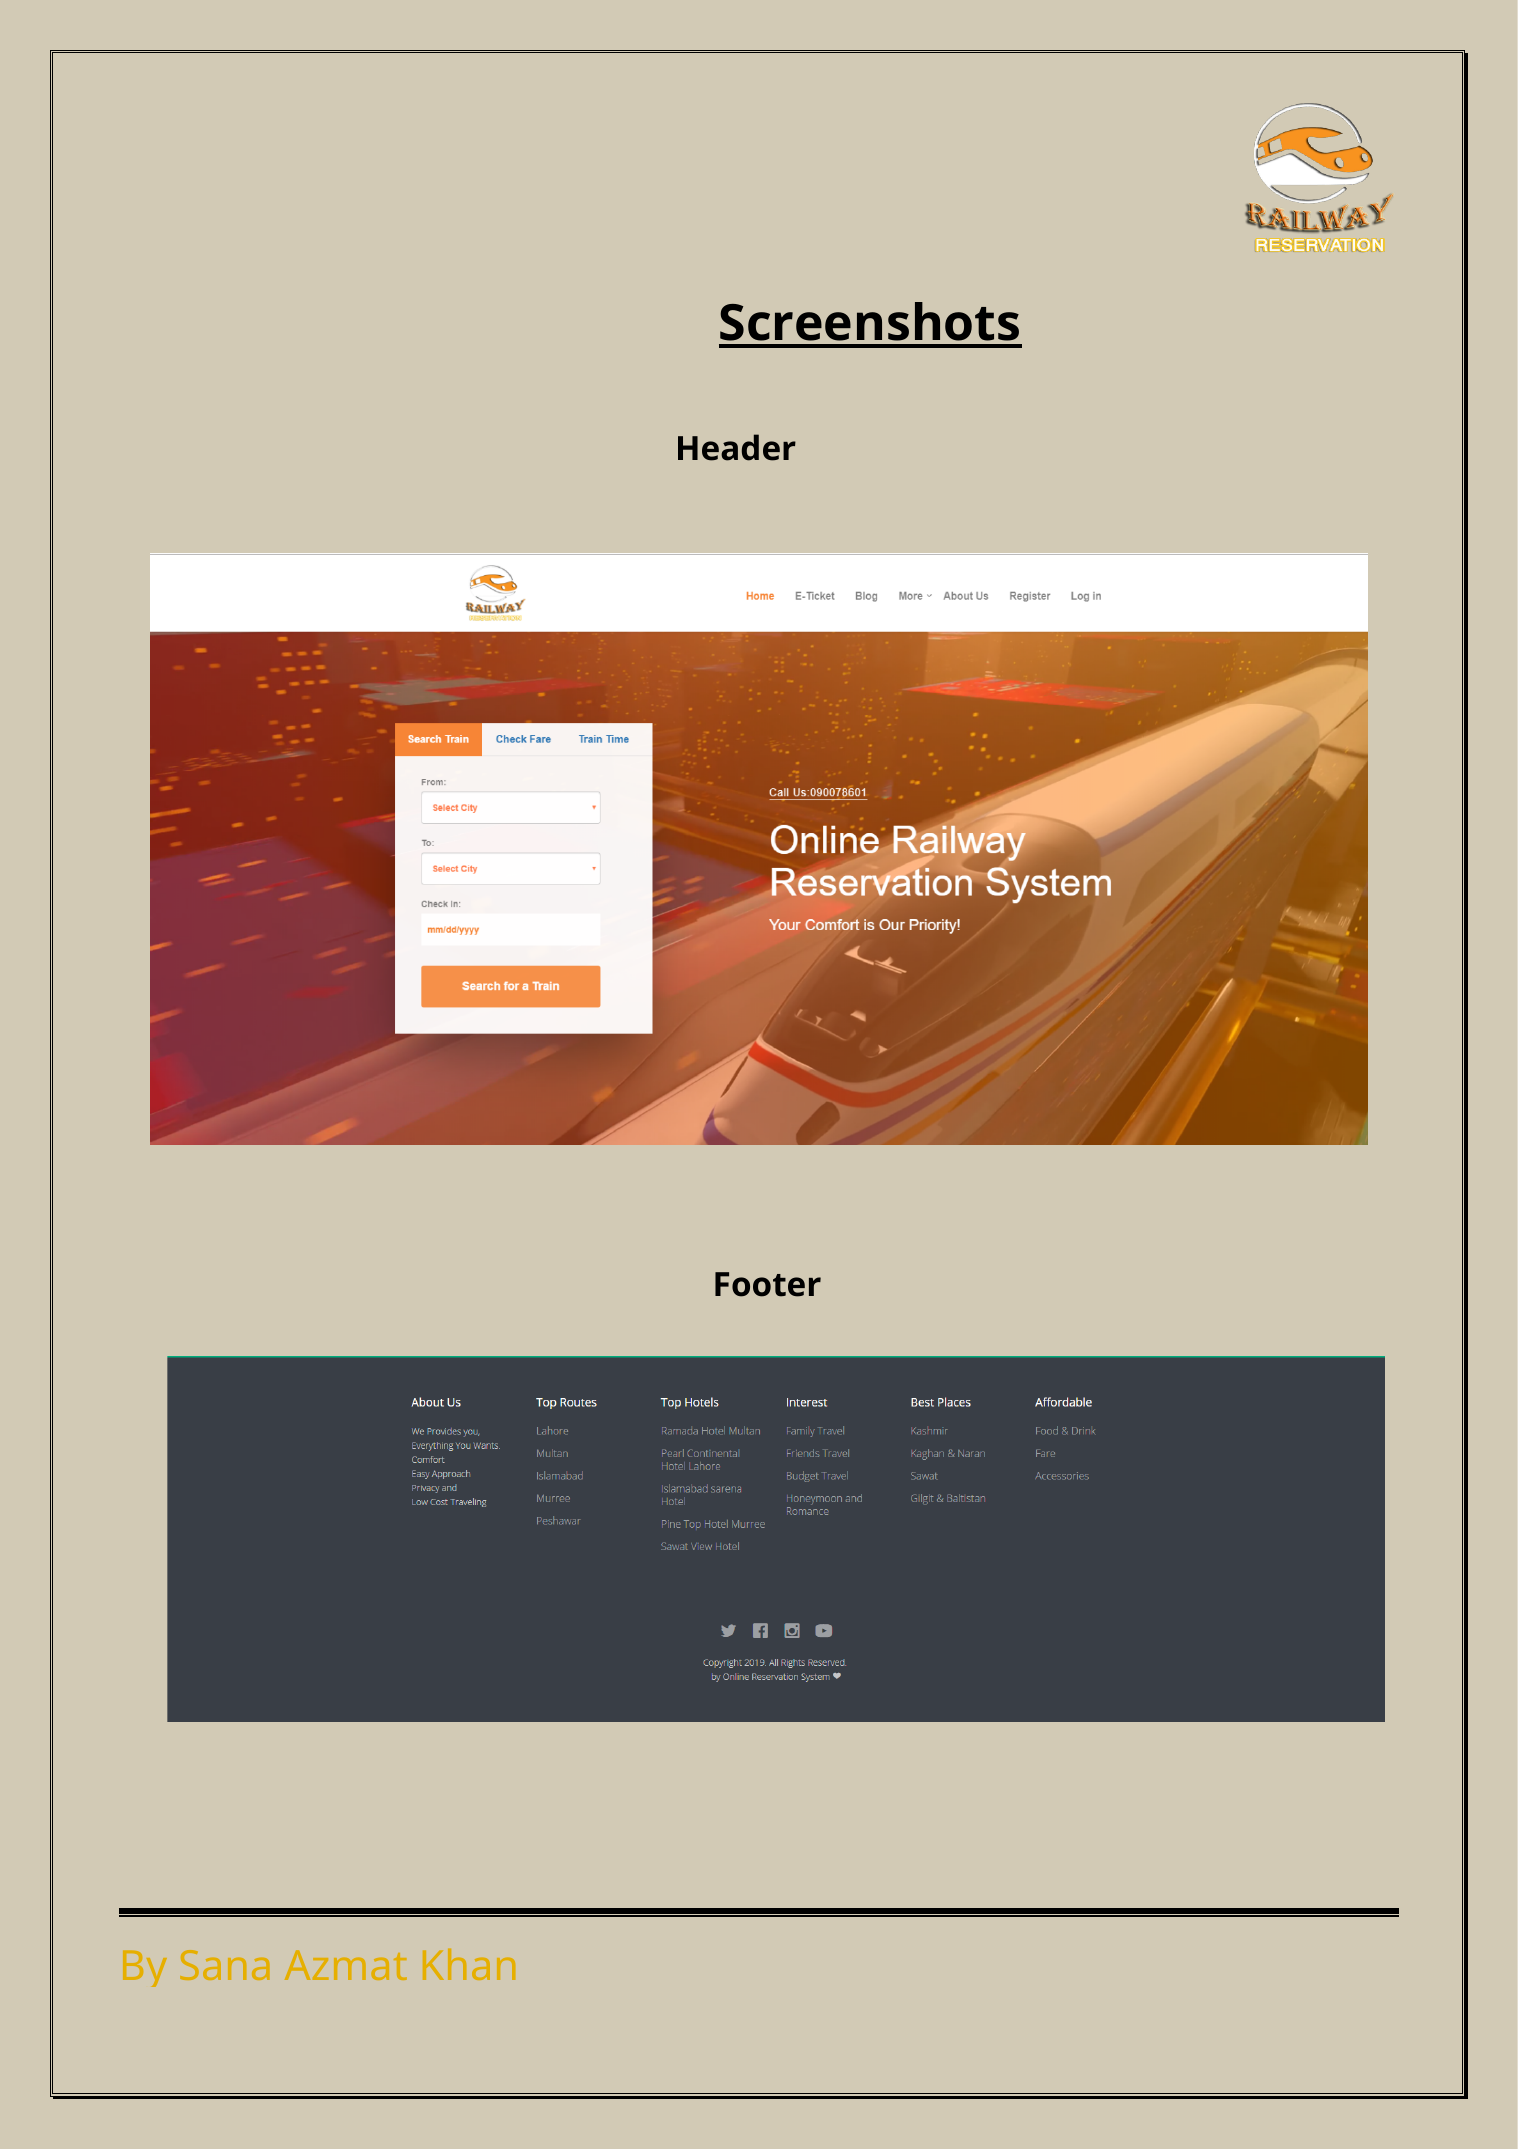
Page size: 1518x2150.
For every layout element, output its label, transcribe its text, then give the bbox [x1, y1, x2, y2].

text Header [473, 424, 1364, 470]
picture [1132, 73, 1462, 282]
text Screenshots [300, 287, 1364, 355]
picture [167, 1356, 1385, 1722]
picture [150, 553, 1368, 1145]
text Footer [150, 1261, 1364, 1306]
